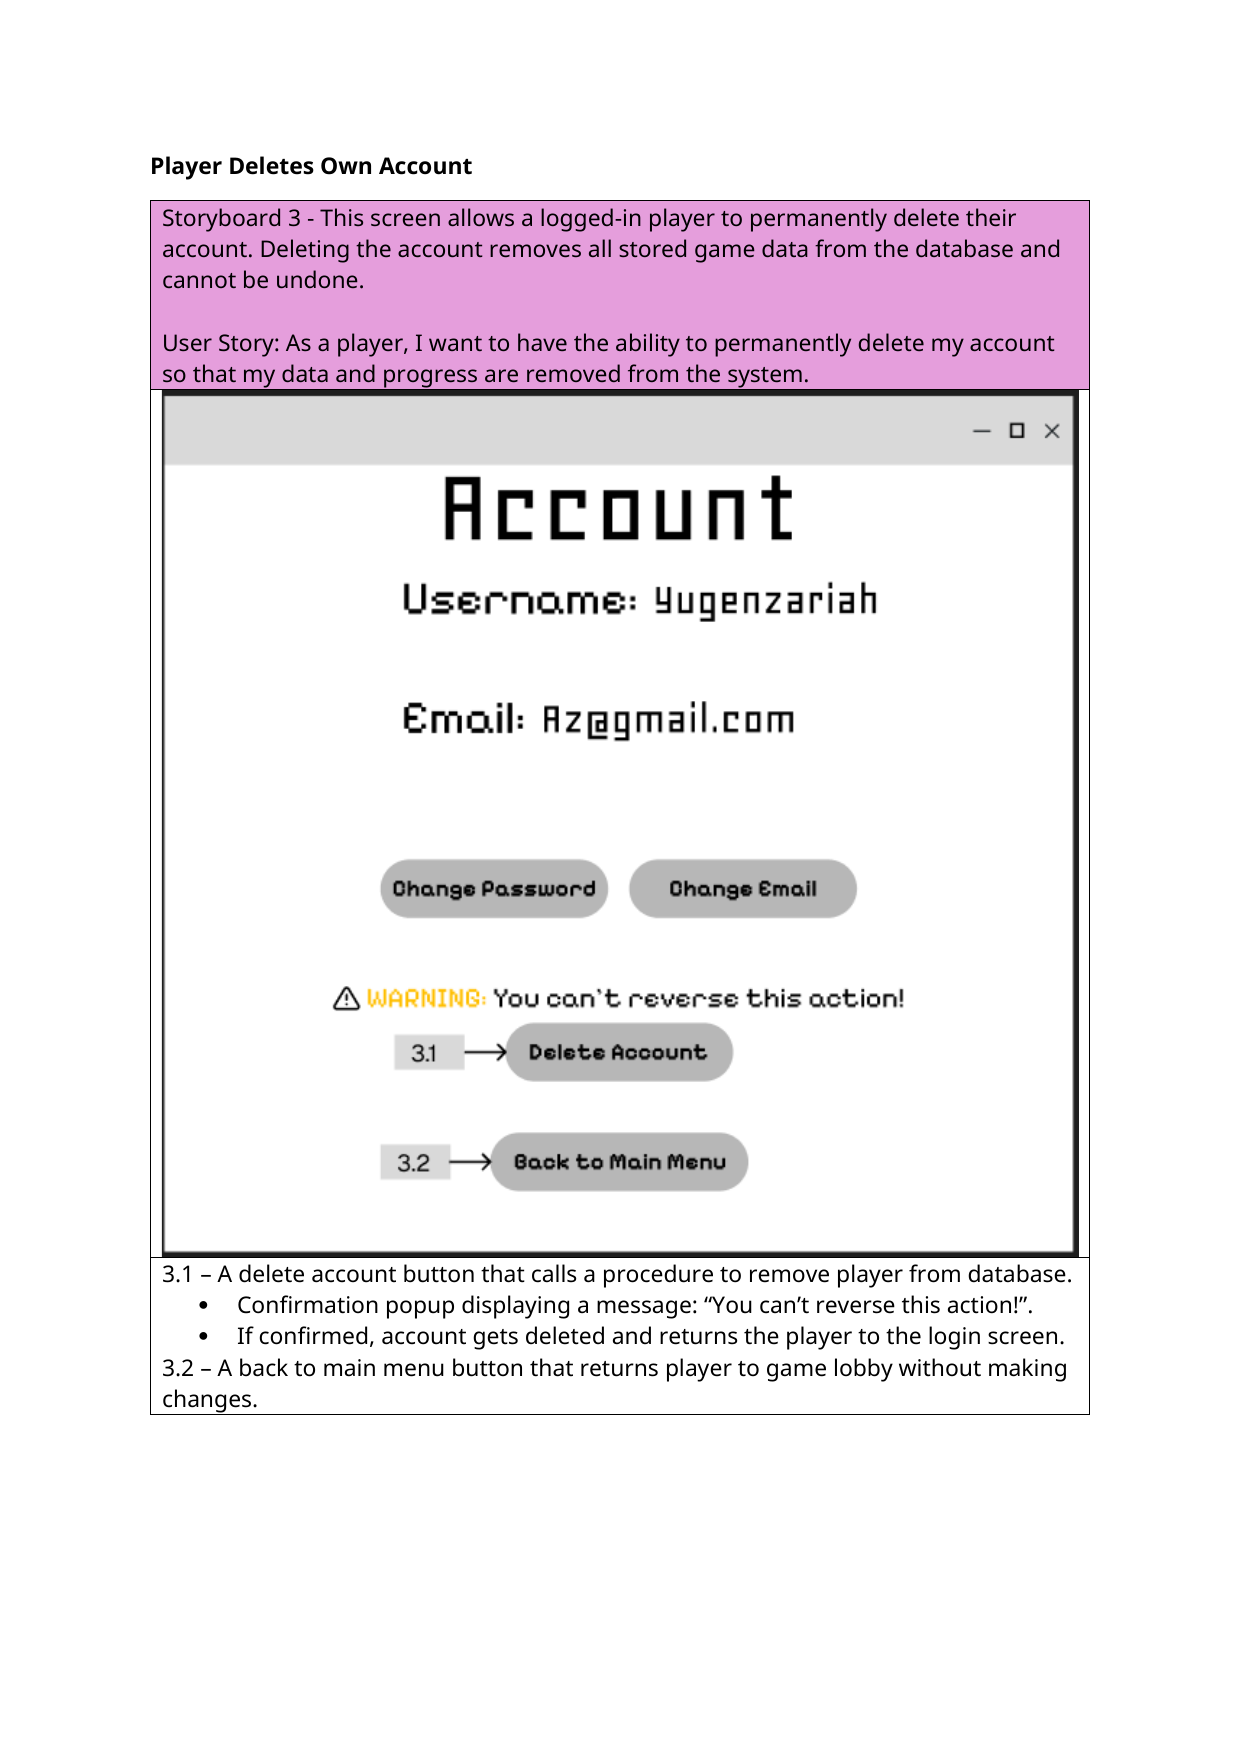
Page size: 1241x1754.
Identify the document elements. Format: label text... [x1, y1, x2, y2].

table_cell [151, 390, 161, 1257]
table_cell [1079, 390, 1089, 1257]
table_header Storyboard 3 - This screen allows a logged-in player to permanently delete their account. Deleting the account removes all stored game data from the database and cannot be undone. User Story: As a player, I want to have the ability to permanently delete my account so that my data and progress are removed from the system. [151, 201, 1089, 389]
text Player Deletes Own Account [150, 150, 1090, 181]
table_cell 3.1 – A delete account button that calls a procedure to remove player from database. Confirmation popup displaying a message: “You can’t reverse this action!”. If confirmed, account gets deleted and returns the player to the login screen. 3.2 – A back to main menu button that returns player to game lobby without making changes. [151, 1258, 1089, 1414]
picture [161, 390, 1079, 1257]
